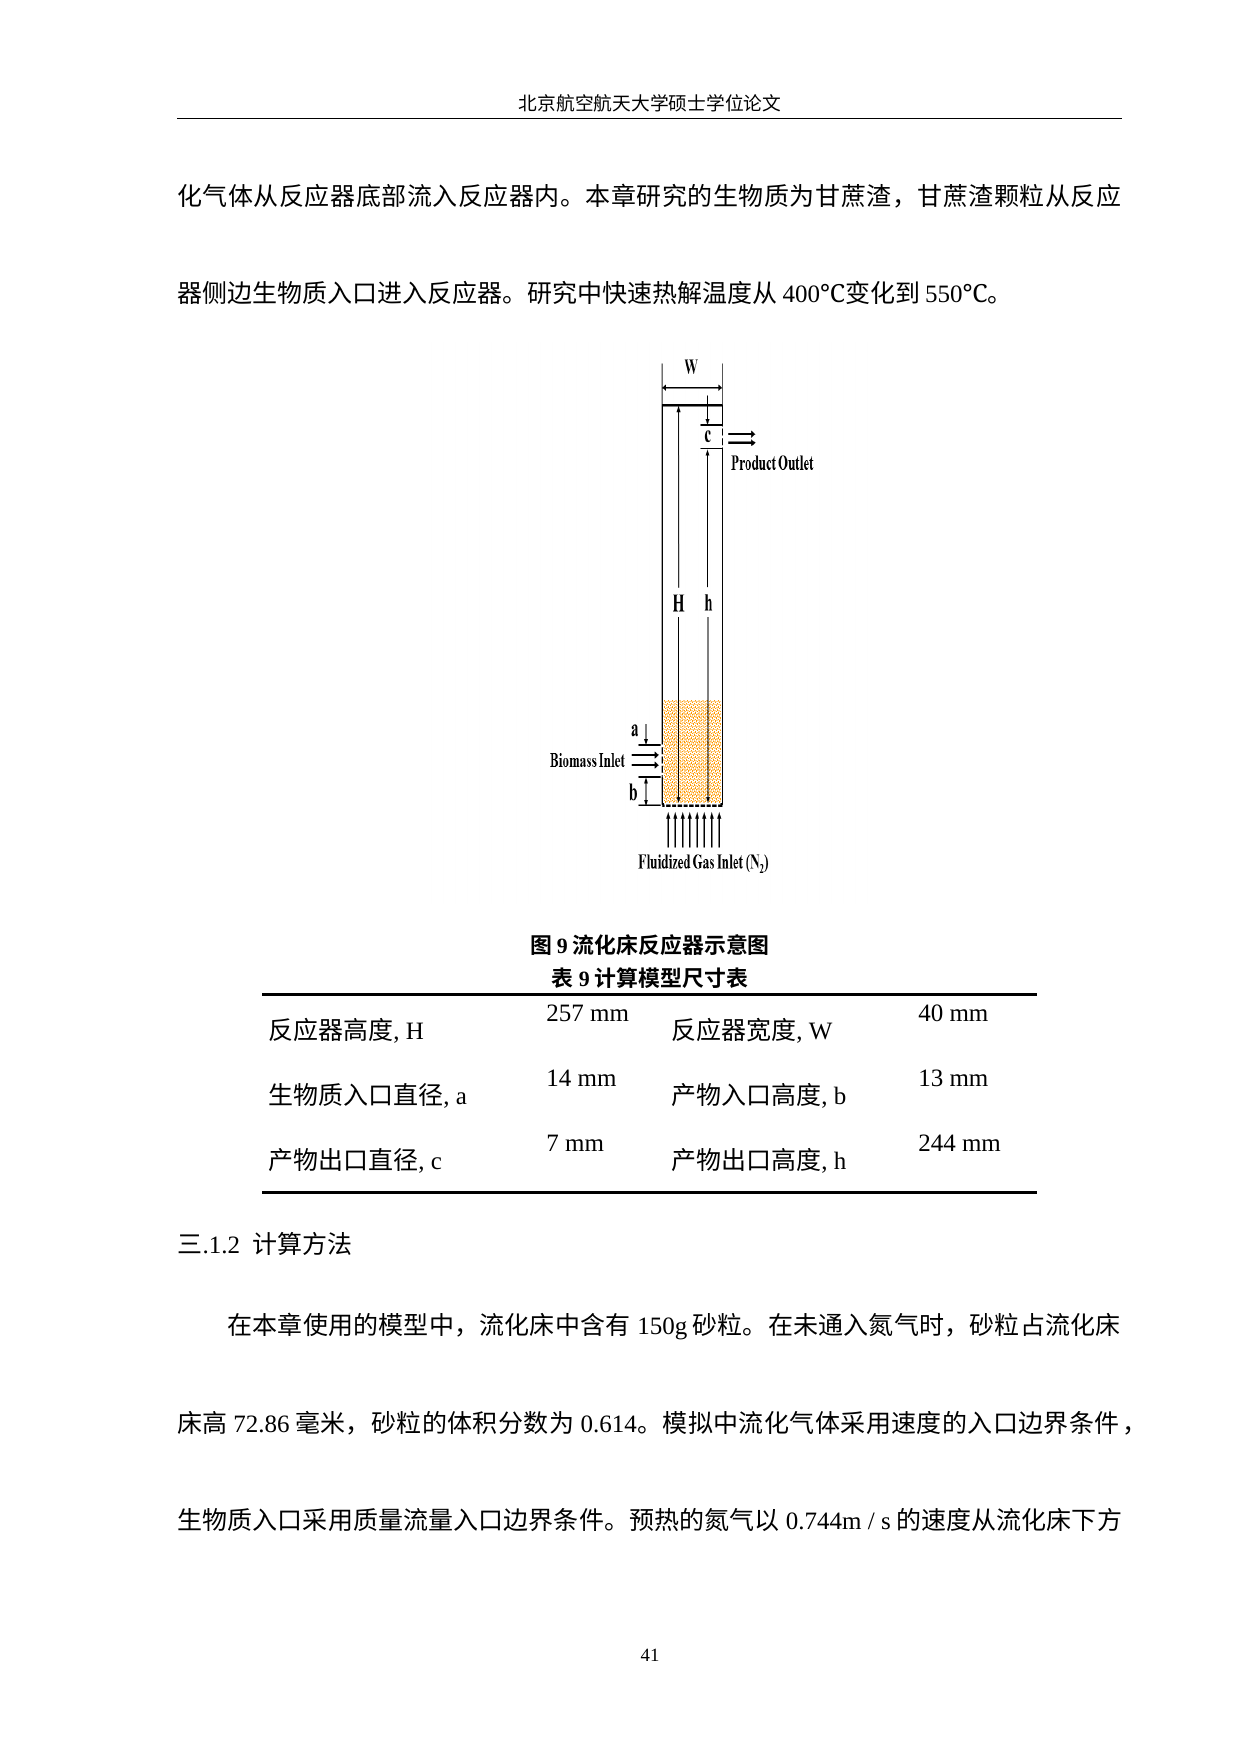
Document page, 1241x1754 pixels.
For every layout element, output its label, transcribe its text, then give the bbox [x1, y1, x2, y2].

table_cell 产物出口高度, h [665, 1126, 912, 1191]
table_cell 13 mm [912, 1061, 1037, 1126]
table_cell 244 mm [912, 1126, 1037, 1191]
table_cell 产物出口直径, c [262, 1126, 540, 1191]
table_cell 生物质入口直径, a [262, 1061, 540, 1126]
table_cell 产物入口高度, b [665, 1061, 912, 1126]
table_cell 7 mm [540, 1126, 665, 1191]
text 表 9 计算模型尺寸表 [177, 960, 1122, 993]
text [177, 1291, 1122, 1551]
table_cell 14 mm [540, 1061, 665, 1126]
subtitle 计算方法 [177, 1210, 1122, 1275]
table_header 40 mm [912, 996, 1037, 1061]
table_header 反应器宽度, W [665, 996, 912, 1061]
text 图 9 流化床反应器示意图 [177, 928, 1122, 960]
table_header 257 mm [540, 996, 665, 1061]
picture [419, 342, 880, 904]
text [177, 162, 1122, 324]
table_header 反应器高度, H [262, 996, 540, 1061]
